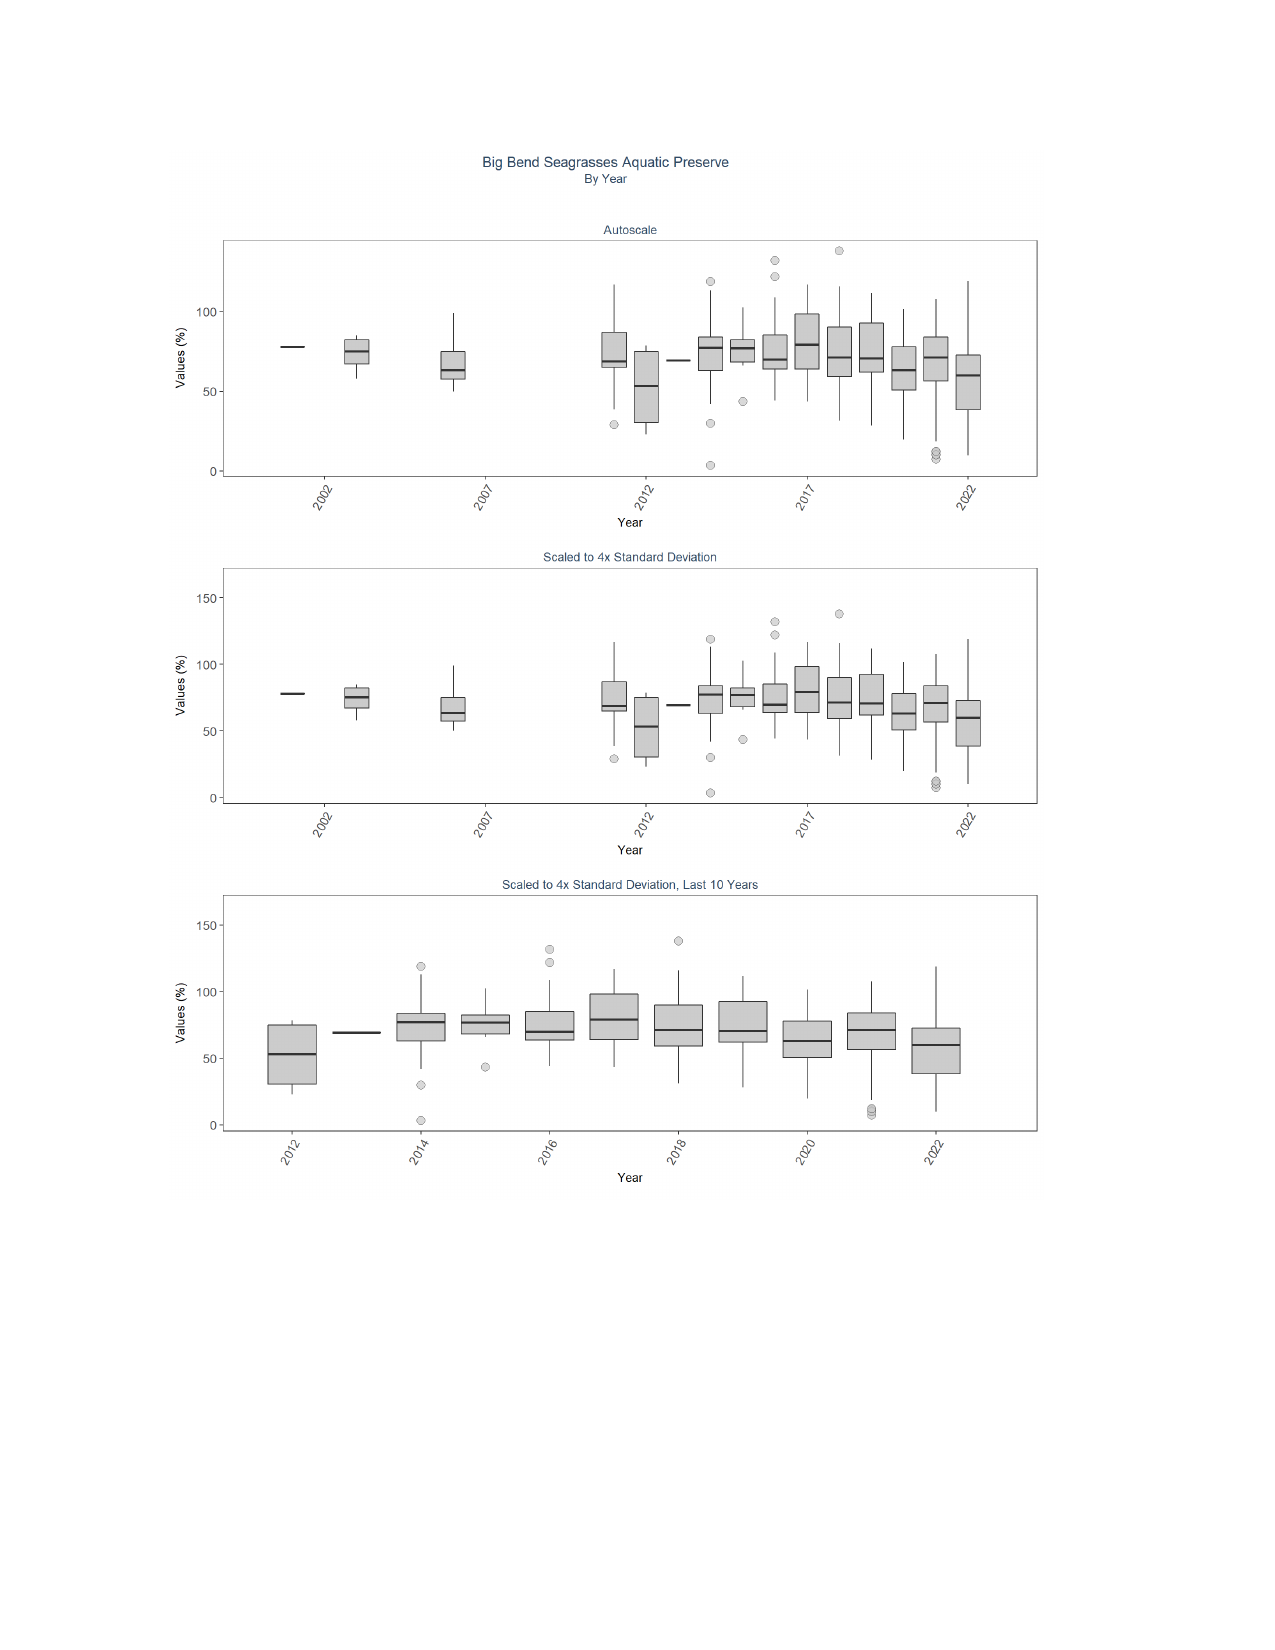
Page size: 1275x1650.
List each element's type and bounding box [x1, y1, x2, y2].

picture [168, 150, 1044, 1200]
